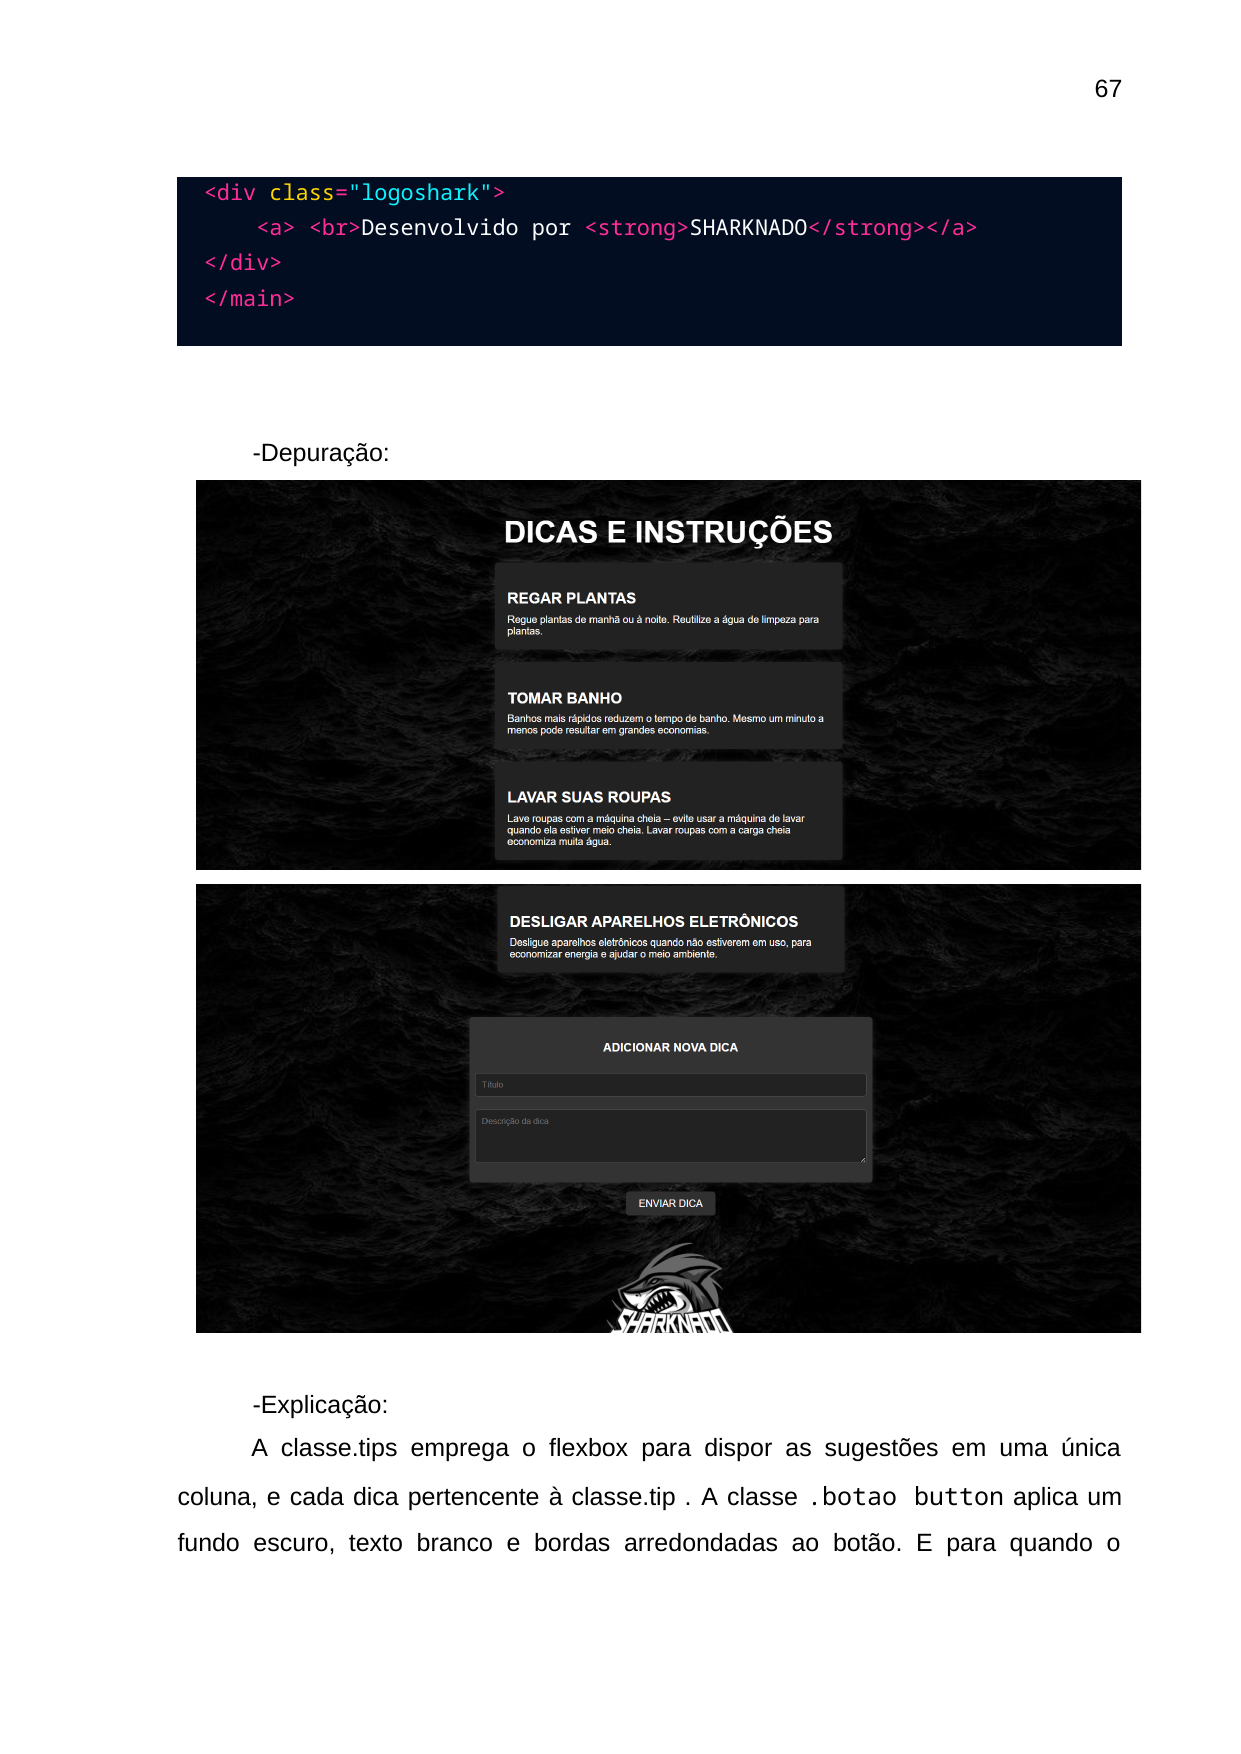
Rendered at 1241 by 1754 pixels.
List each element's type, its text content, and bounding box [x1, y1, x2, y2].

text </div> [177, 247, 1122, 277]
text </main> [177, 282, 1122, 312]
text -Explicação: [252, 1390, 1122, 1419]
text <div class="logoshark"> [177, 177, 1122, 207]
text <a> <br>Desenvolvido por <strong>SHARKNADO</strong></a> [177, 212, 1122, 242]
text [177, 1433, 1122, 1556]
text -Depuração: [252, 438, 1122, 466]
